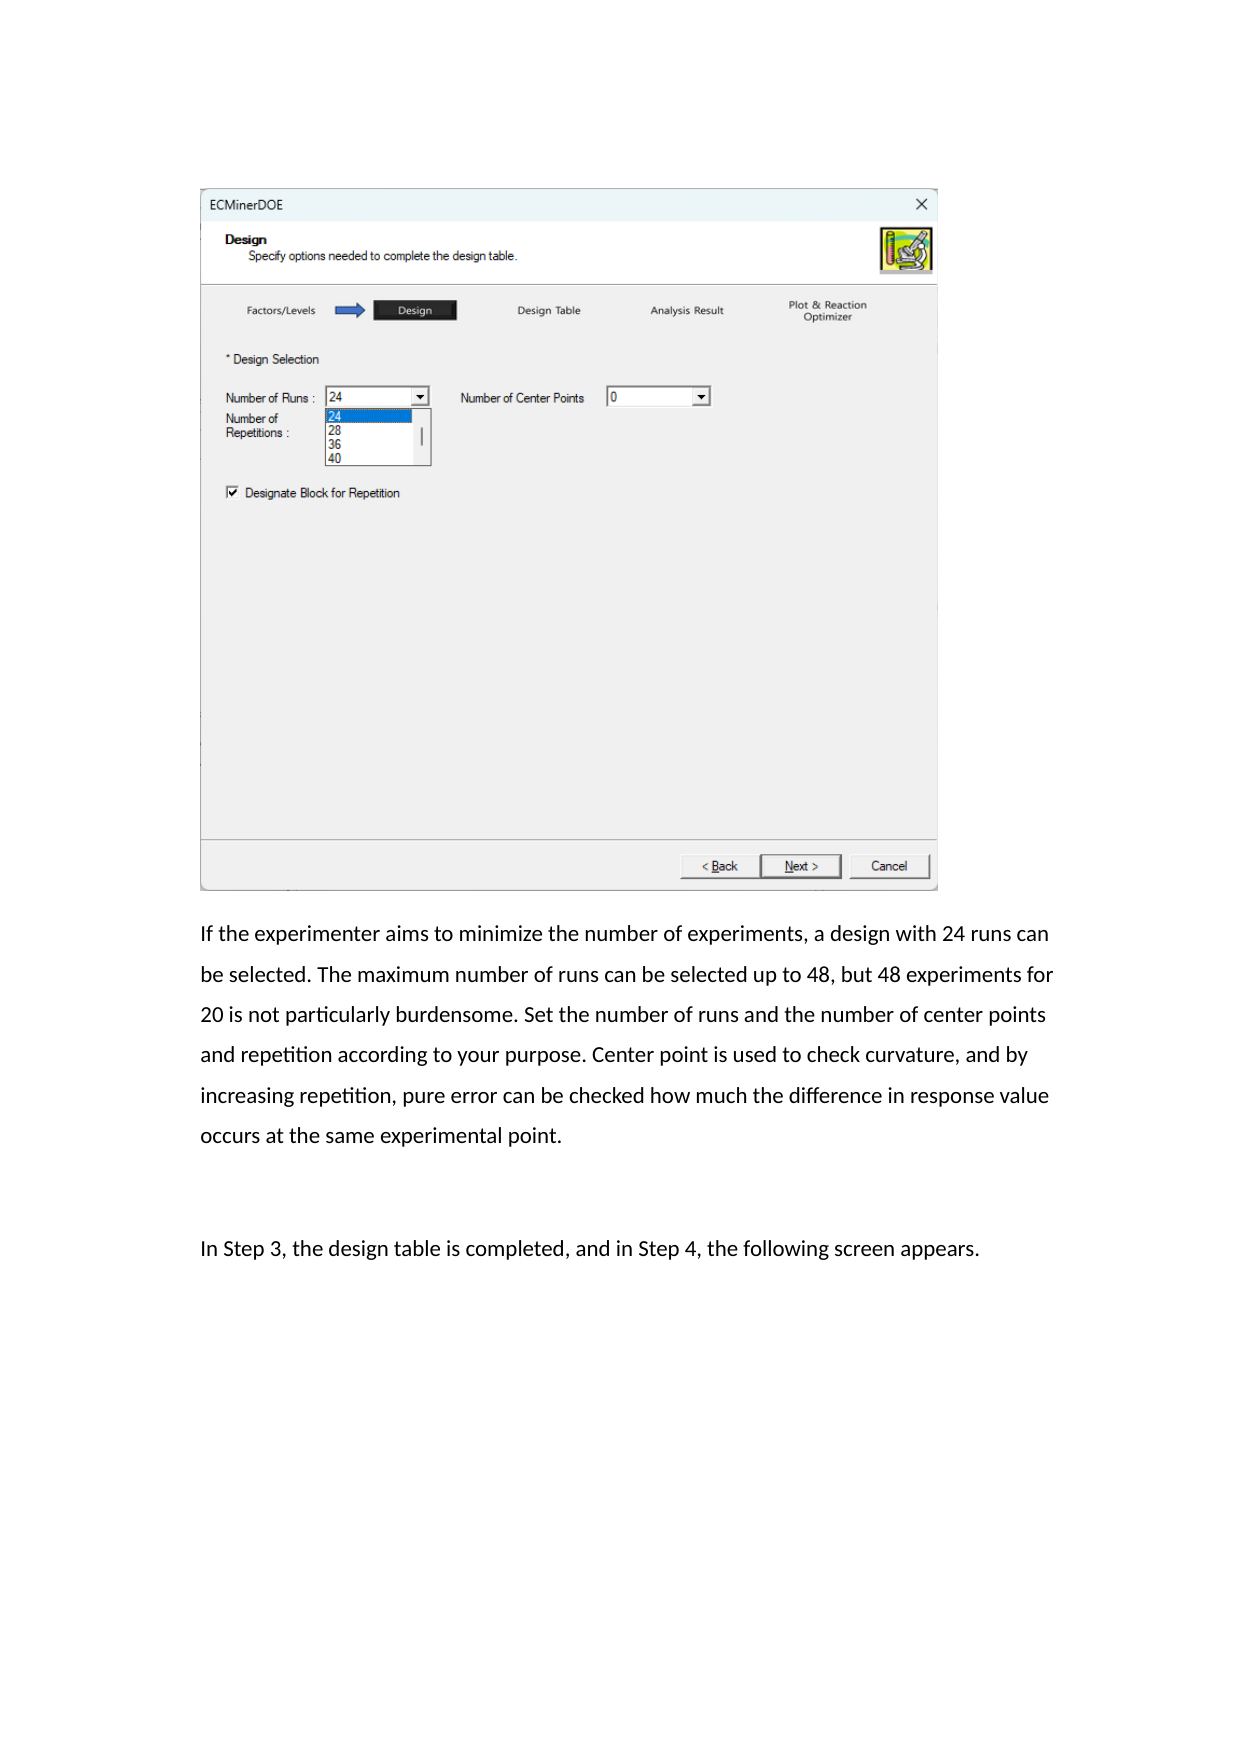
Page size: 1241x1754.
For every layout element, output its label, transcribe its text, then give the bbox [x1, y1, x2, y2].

picture [200, 188, 938, 891]
text In Step 3, the design table is completed, and in Step 4, the following screen appears. [200, 1229, 1069, 1267]
text If the experimenter aims to minimize the number of experiments, a design with 24 runs can be selected. The maximum number of runs can be selected up to 48, but 48 experiments for 20 is not particularly burdensome. Set the number of runs and the number of center points and repetition according to your purpose. Center point is used to check curvature, and by increasing repetition, pure error can be checked how much the difference in response value occurs at the same experimental point. [200, 914, 1069, 1154]
